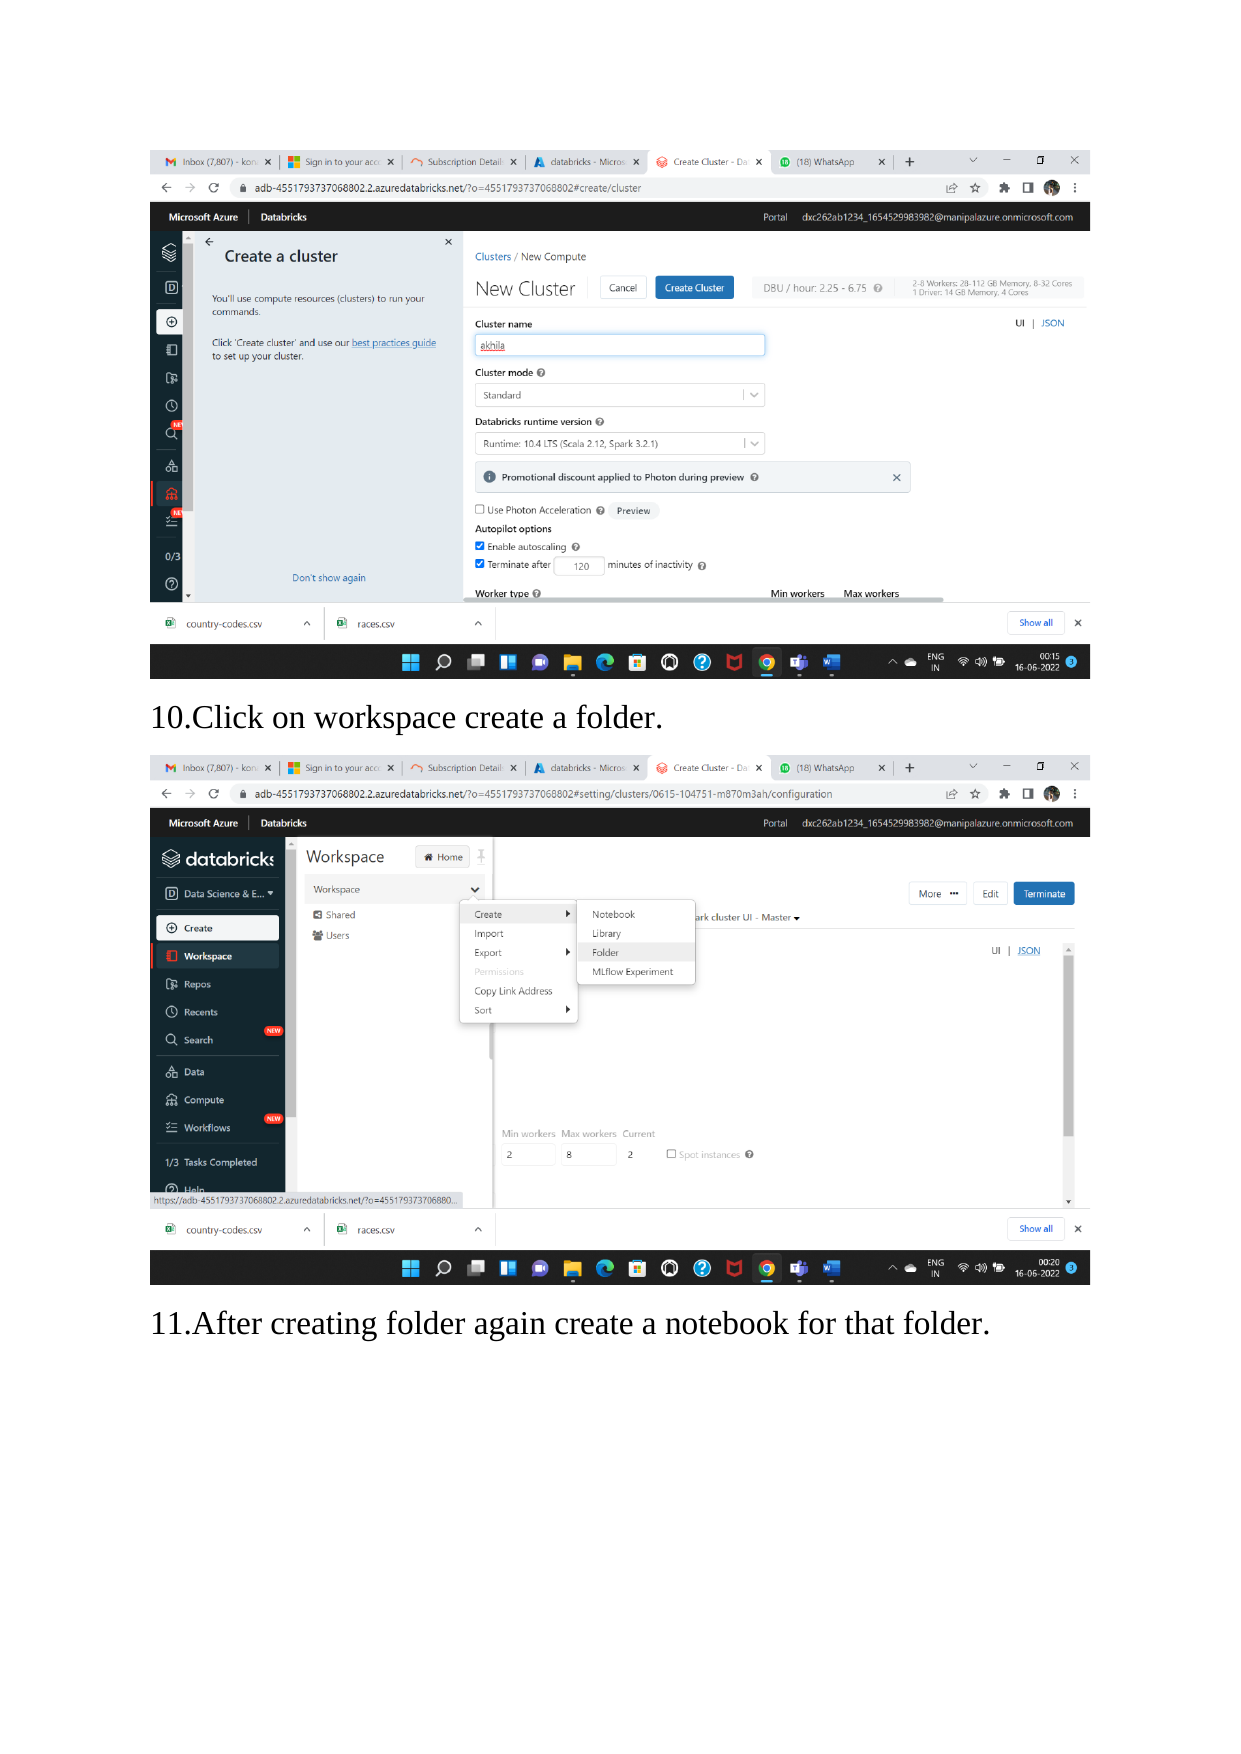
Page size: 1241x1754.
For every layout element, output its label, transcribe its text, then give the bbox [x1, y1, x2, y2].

picture [150, 150, 1091, 679]
text 11.After creating folder again create a notebook for that folder. [150, 1303, 1090, 1342]
picture [150, 755, 1091, 1285]
text 10.Click on workspace create a folder. [150, 698, 1090, 736]
